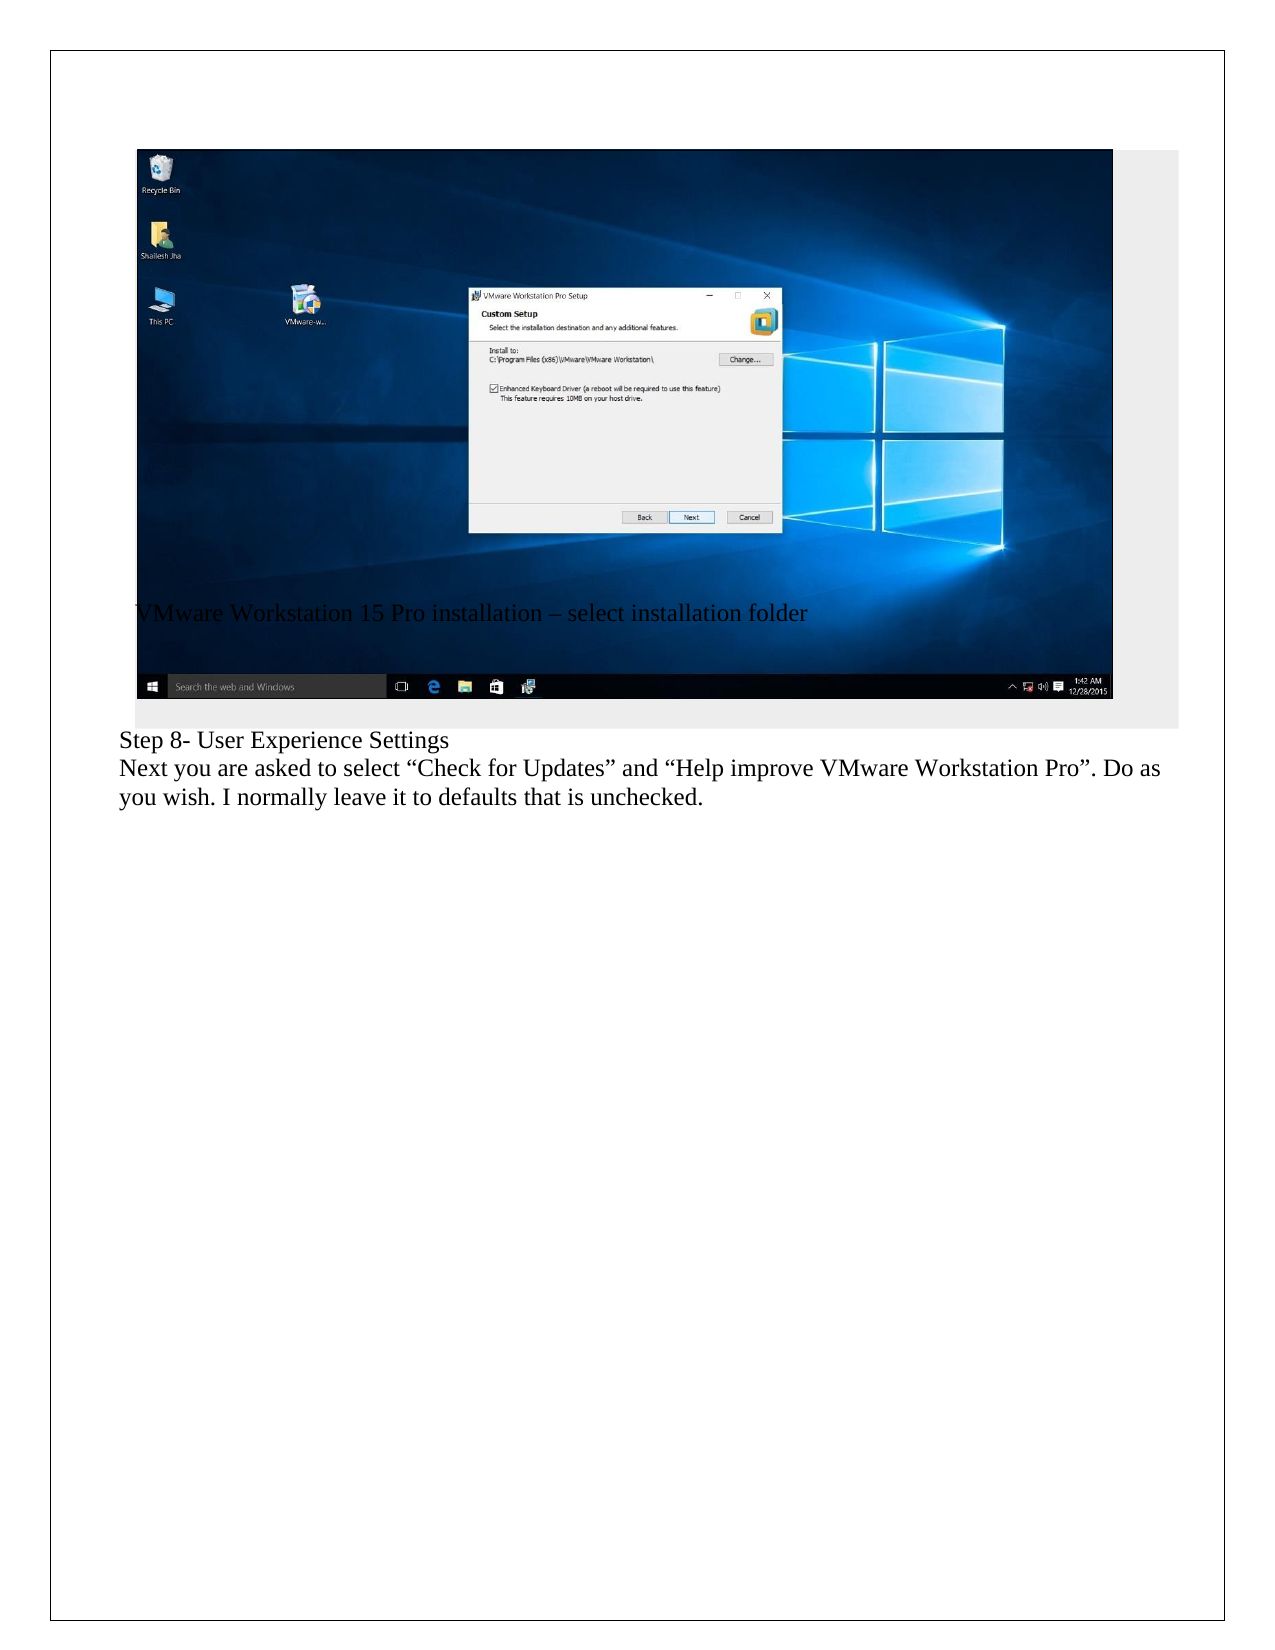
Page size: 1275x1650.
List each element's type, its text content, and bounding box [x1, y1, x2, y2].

text you wish. I normally leave it to defaults that is unchecked. [119, 782, 1171, 811]
text Next you are asked to select “Check for Updates” and “Help improve VMware Workstation Pro”. Do as [119, 754, 1171, 782]
picture [138, 151, 1112, 698]
text Step 8- User Experience Settings [119, 729, 1171, 753]
